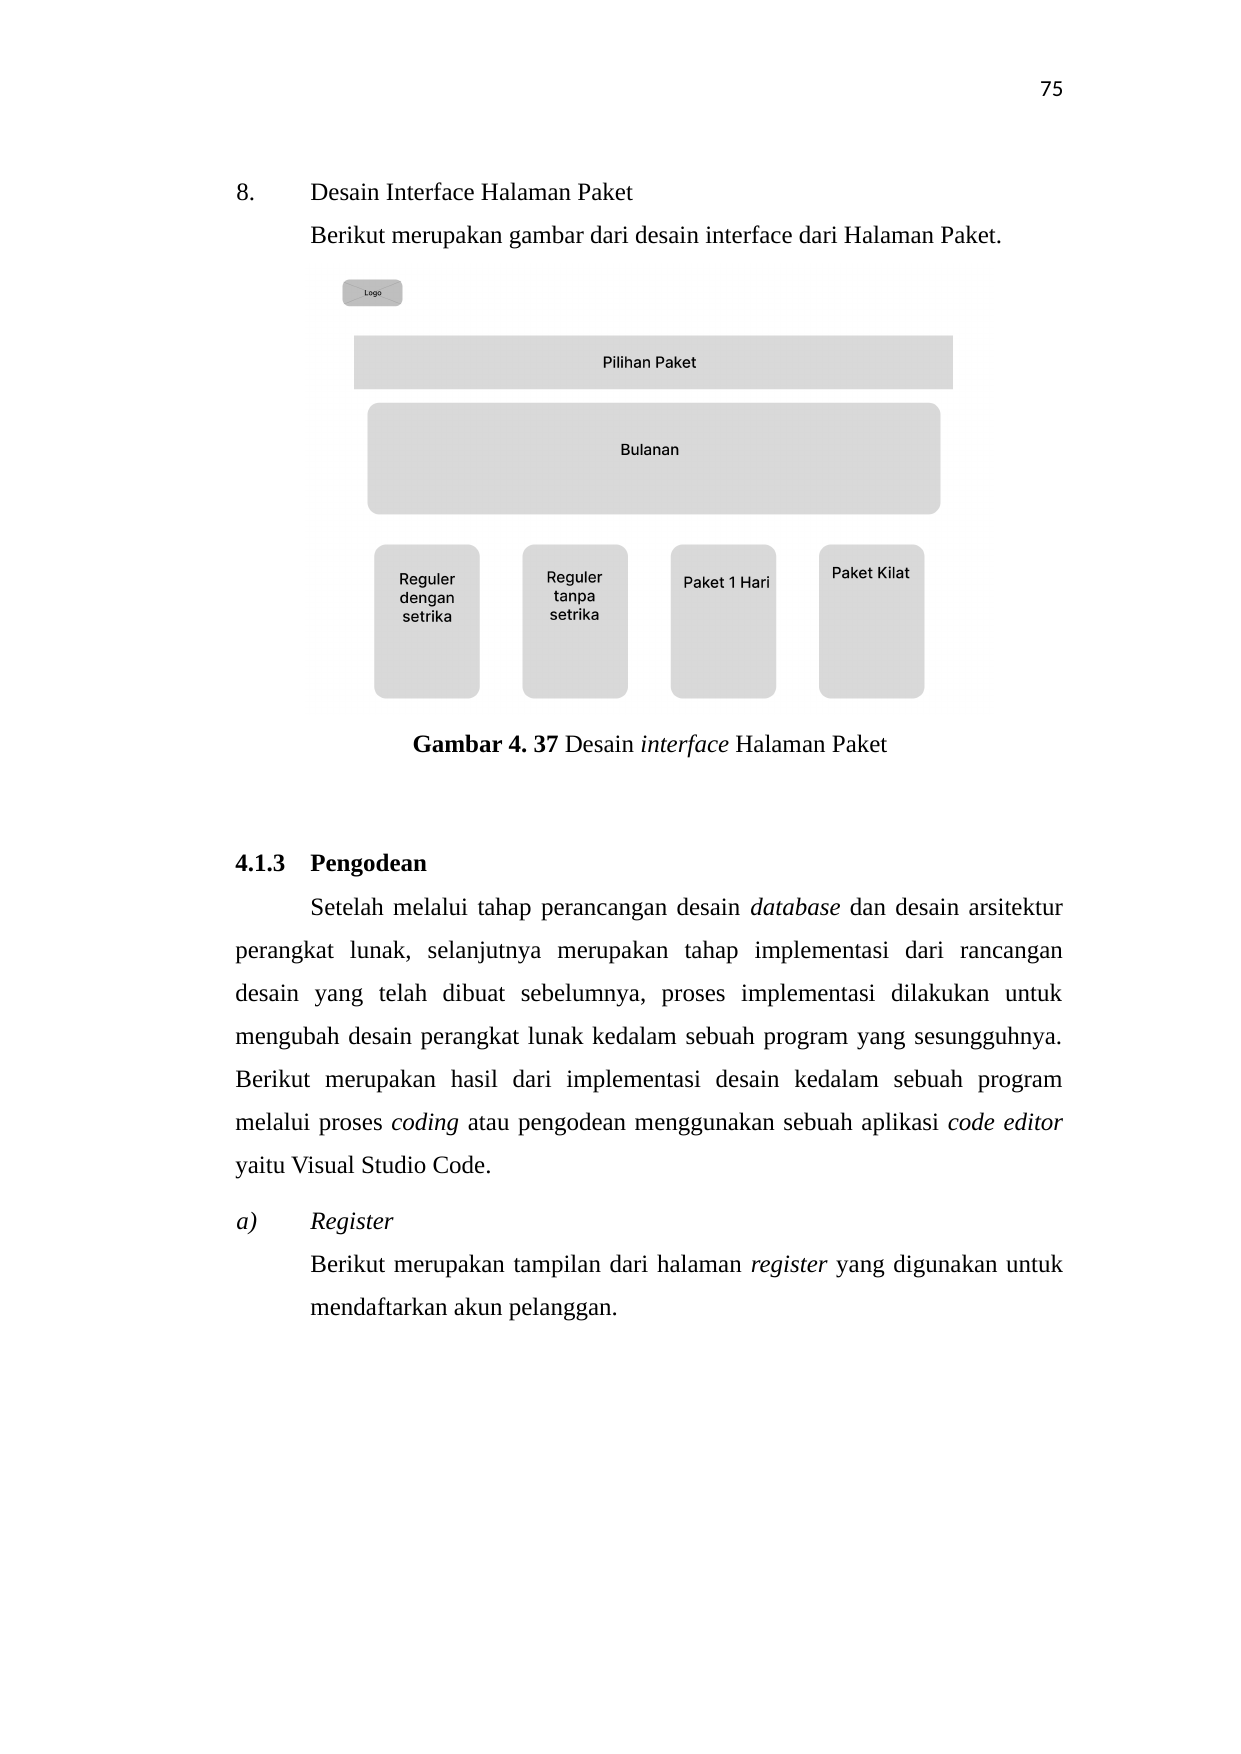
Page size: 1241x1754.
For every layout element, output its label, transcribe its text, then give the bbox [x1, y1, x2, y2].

list Desain Interface Halaman Paket [236, 177, 1063, 206]
list Berikut merupakan tampilan dari halaman register yang digunakan untuk mendaftarkan akun pelanggan. [310, 1249, 1063, 1321]
text Berikut merupakan gambar dari desain interface dari Halaman Paket. [236, 220, 1063, 249]
picture [305, 263, 995, 715]
text Setelah melalui tahap perancangan desain database dan desain arsitektur perangkat lunak, selanjutnya merupakan tahap implementasi dari rancangan desain yang telah dibuat sebelumnya, proses implementasi dilakukan untuk mengubah desain perangkat lunak kedalam sebuah program yang sesungguhnya. Berikut merupakan hasil dari implementasi desain kedalam sebuah program melalui proses coding atau pengodean menggunakan sebuah aplikasi code editor yaitu Visual Studio Code. [235, 892, 1063, 1179]
list Register [236, 1206, 1063, 1235]
subtitle Pengodean [235, 848, 1063, 877]
text Gambar 4. 37 Desain interface Halaman Paket [236, 729, 1063, 758]
